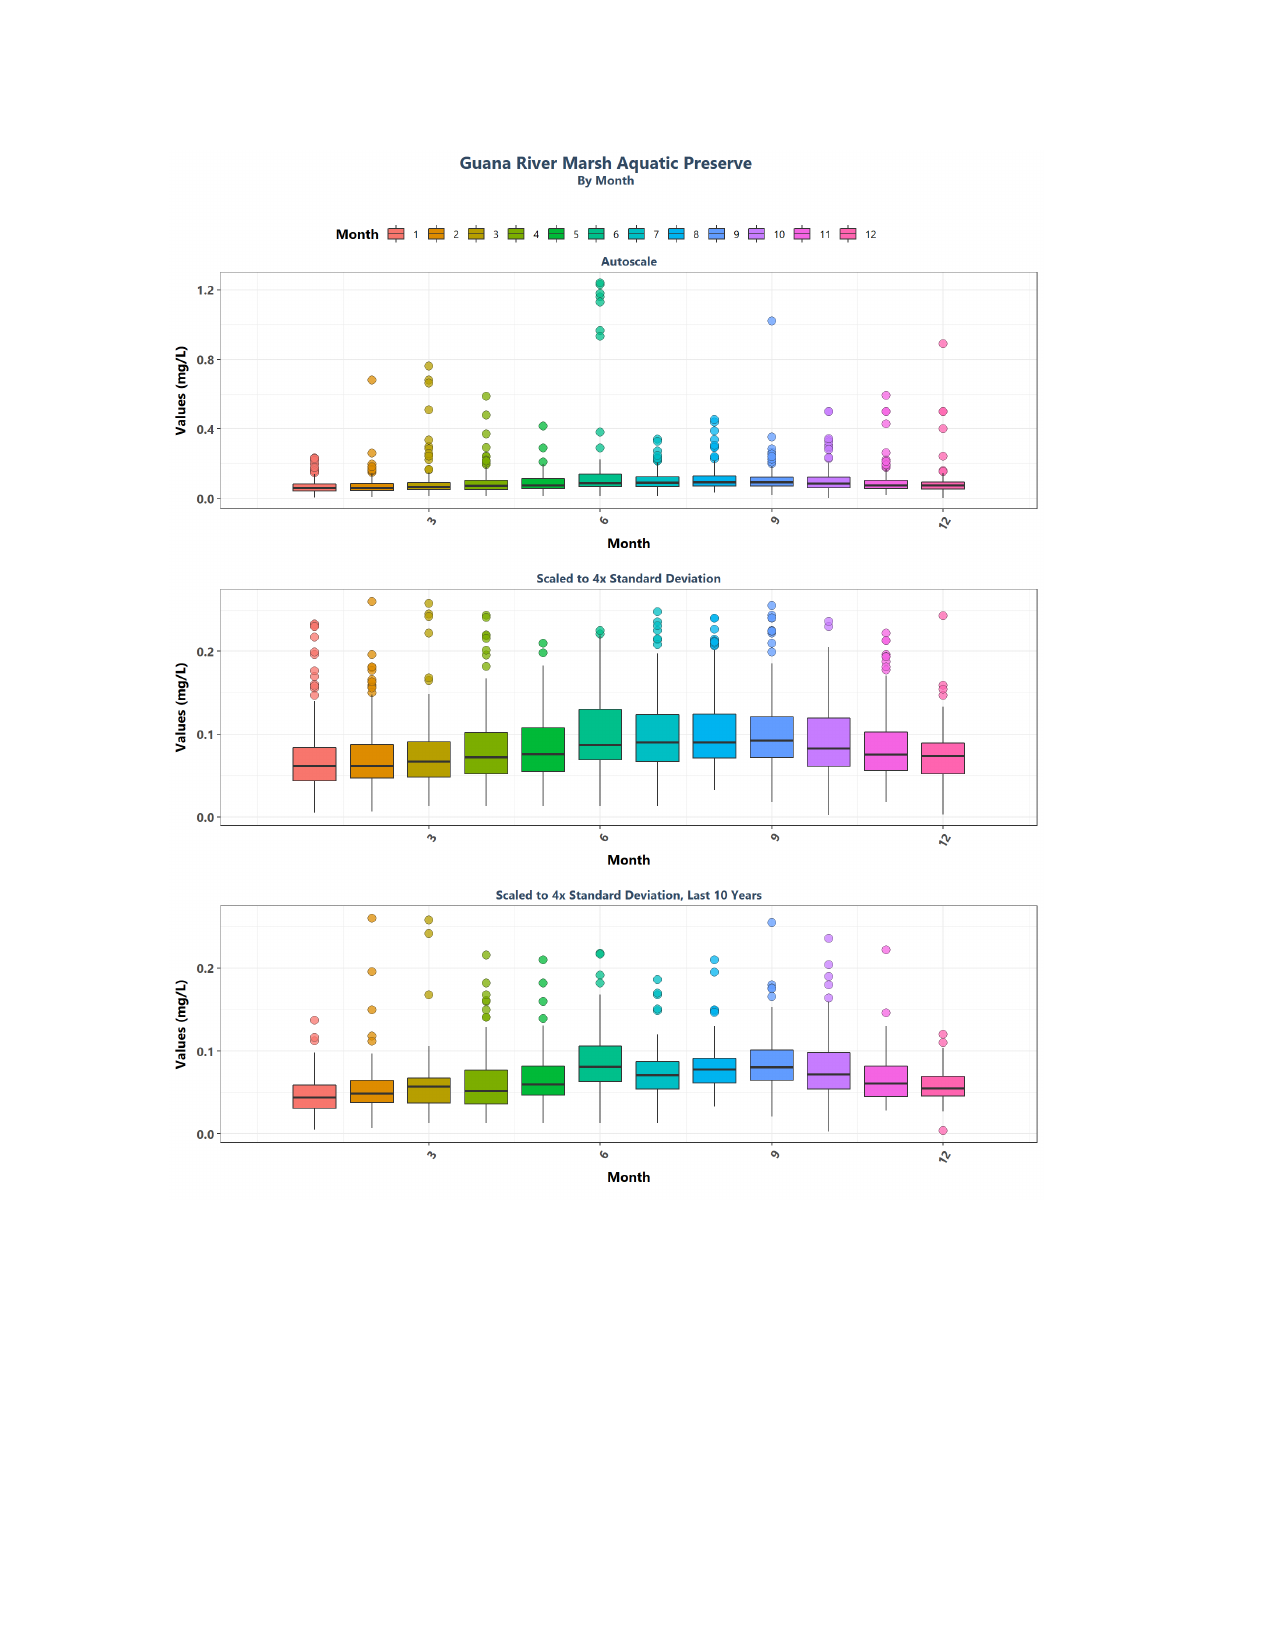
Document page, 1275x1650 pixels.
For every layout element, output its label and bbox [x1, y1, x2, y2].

picture [168, 150, 1044, 1200]
